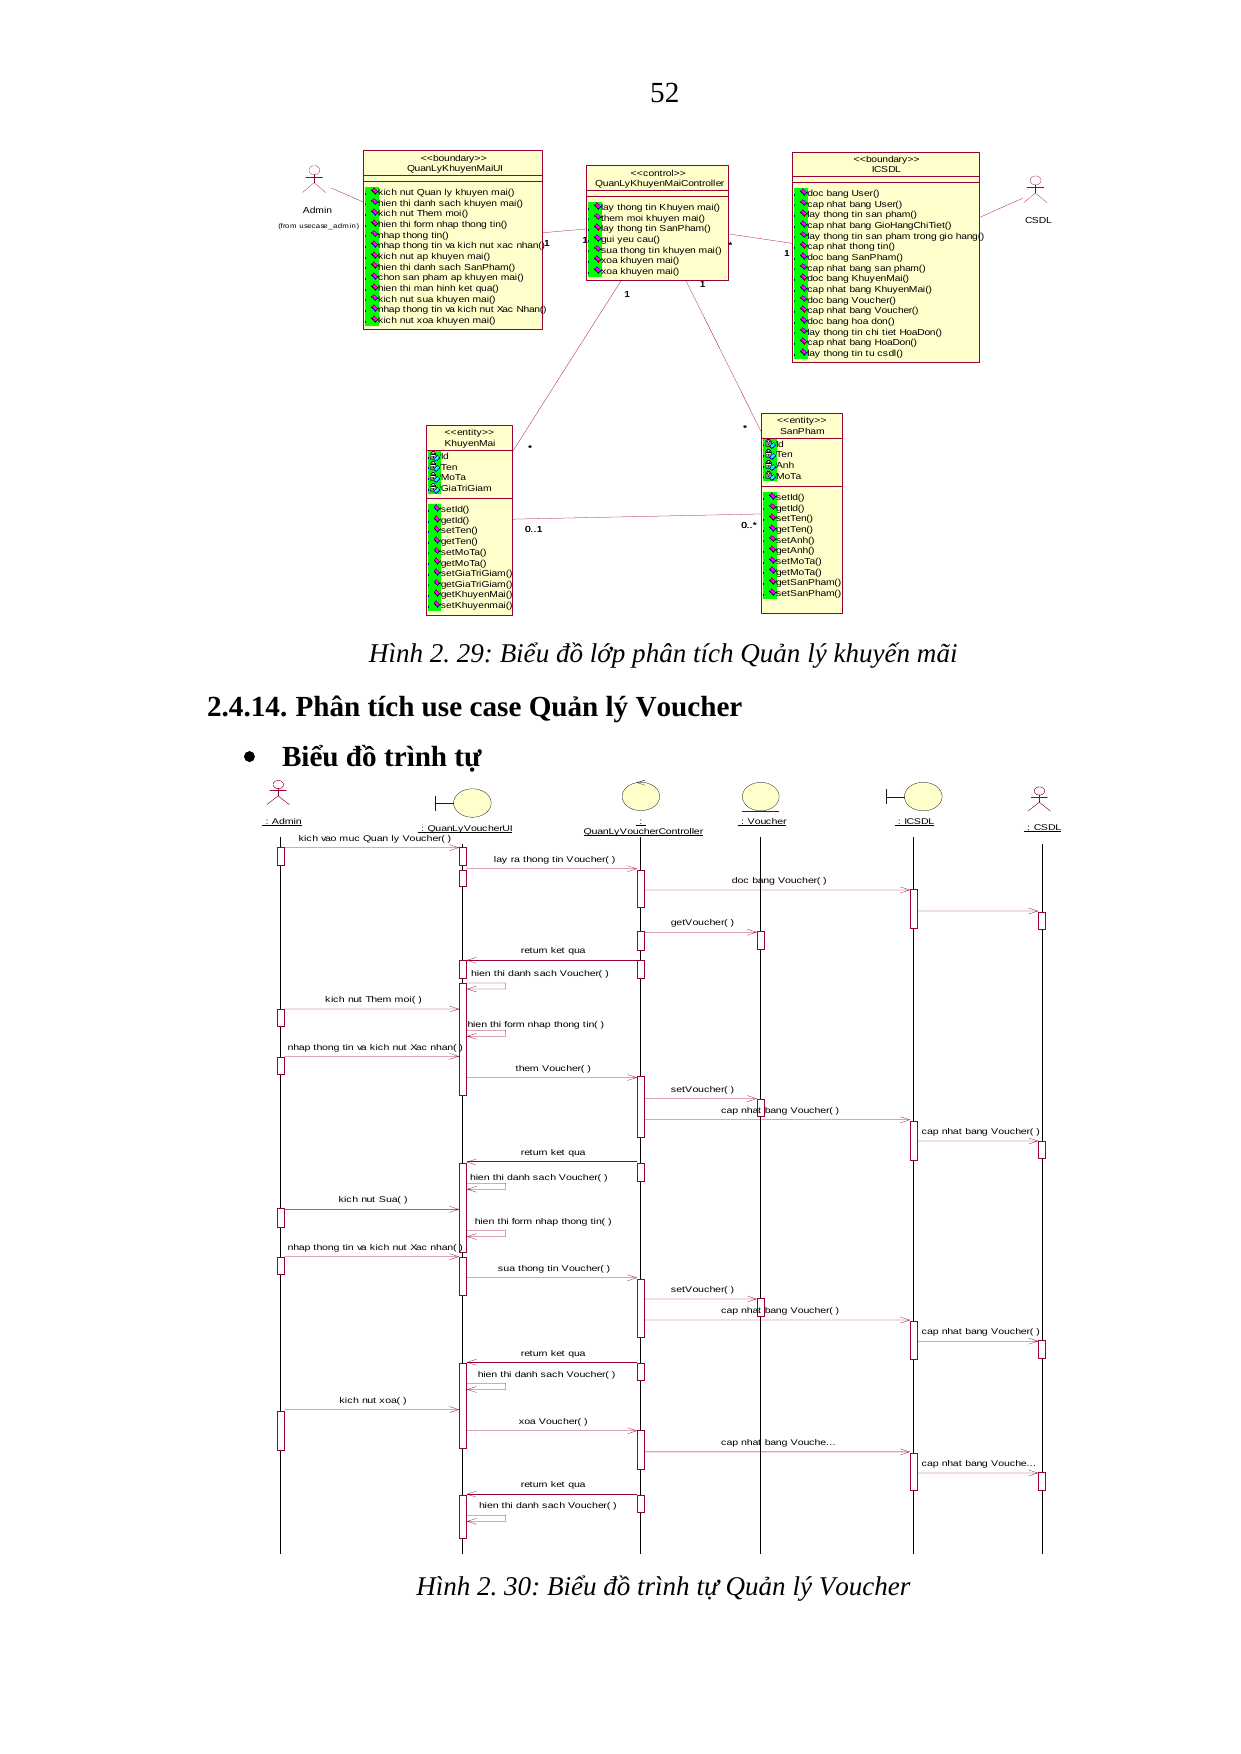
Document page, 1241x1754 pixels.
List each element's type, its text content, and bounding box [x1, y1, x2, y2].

subtitle Phân tích use case Quản lý Voucher [207, 689, 1122, 723]
list Biểu đồ trình tự [244, 739, 1122, 773]
